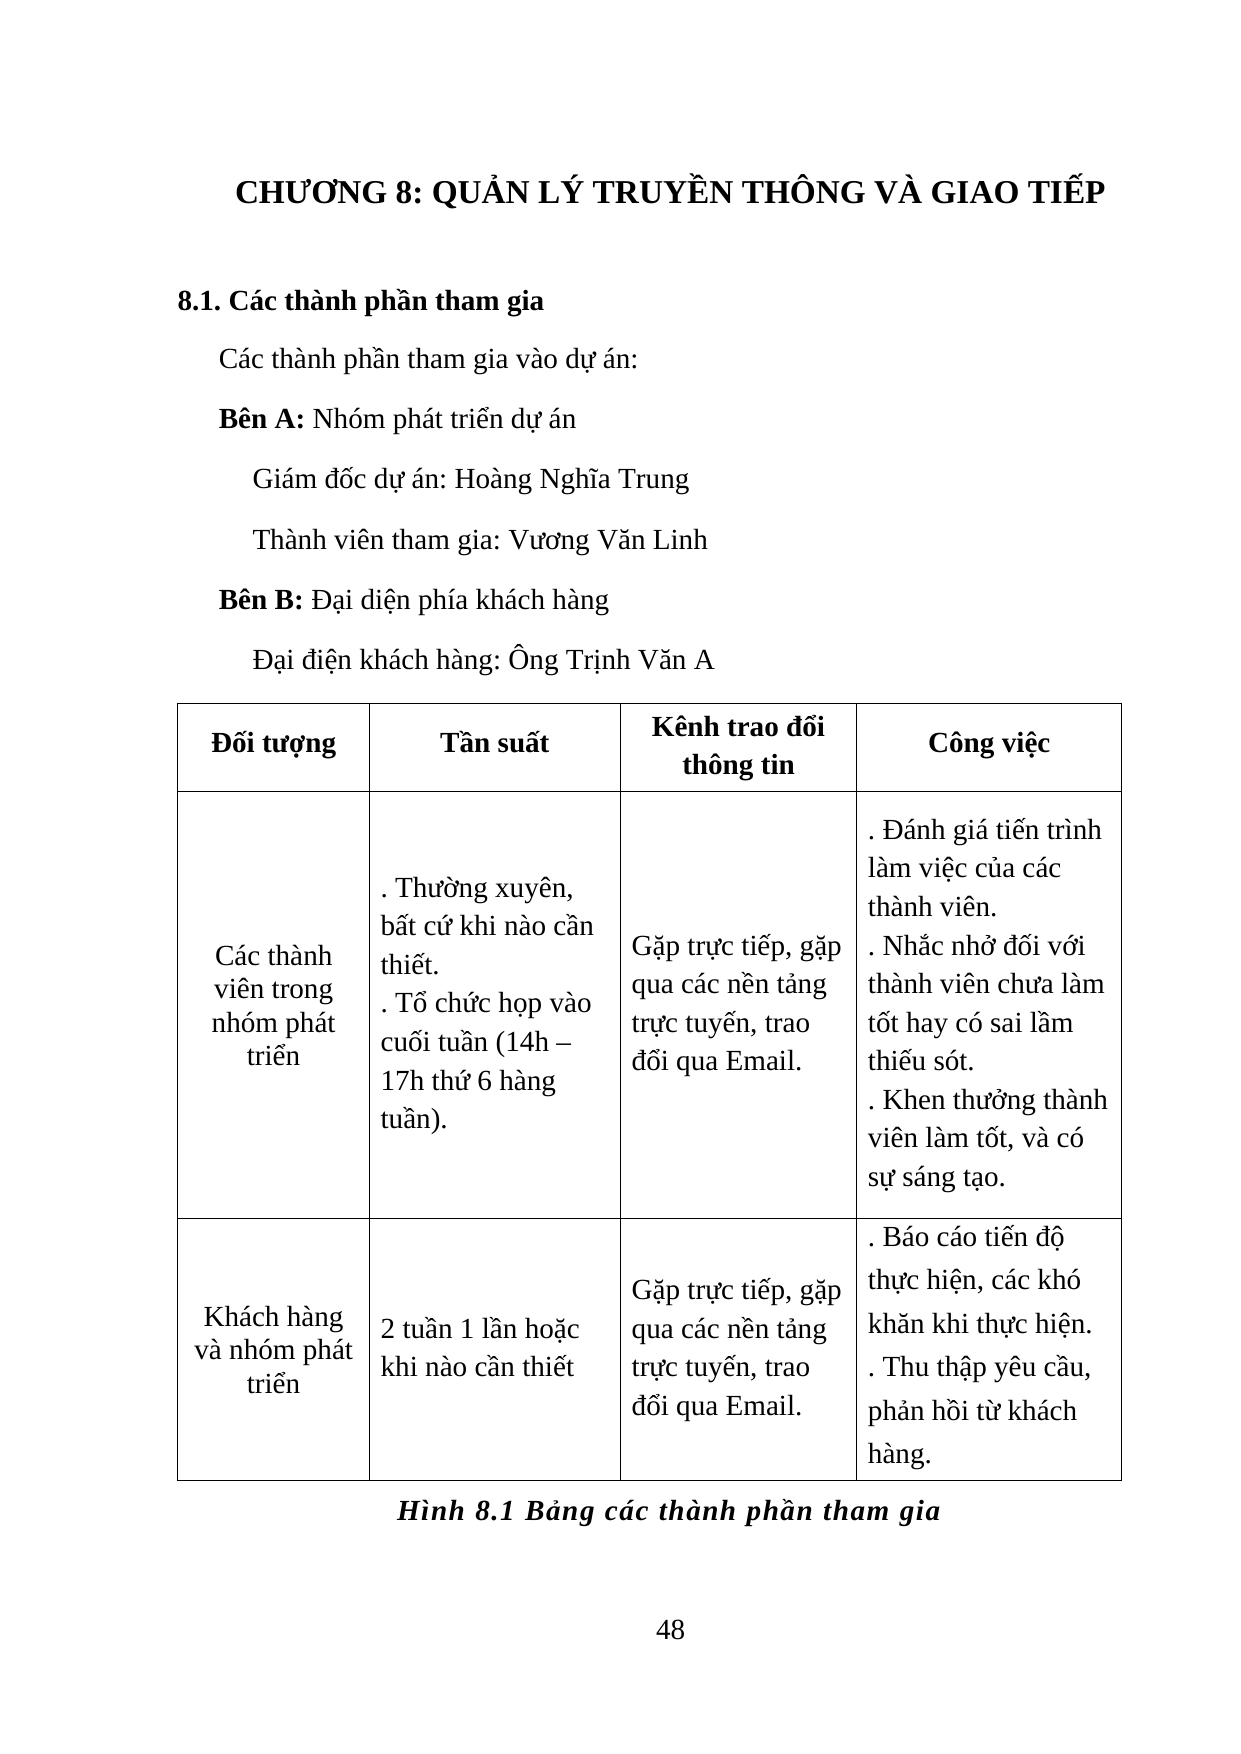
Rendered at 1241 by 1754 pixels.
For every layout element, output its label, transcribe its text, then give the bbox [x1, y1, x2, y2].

text Đại điện khách hàng: Ông Trịnh Văn A [177, 642, 1122, 676]
table_header Kênh trao đổi thông tin [621, 704, 856, 791]
subtitle Hình 8.1 Bảng các thành phần tham gia [177, 1493, 1122, 1527]
table_cell . Báo cáo tiến độ thực hiện, các khó khăn khi thực hiện. . Thu thập yêu cầu, phản hồi từ khách hàng. [857, 1219, 1121, 1480]
text Bên A: Nhóm phát triển dự án [177, 401, 1122, 435]
table_cell Khách hàng và nhóm phát triển [178, 1219, 369, 1480]
table_header Đối tượng [178, 704, 369, 791]
text Các thành phần tham gia vào dự án: [177, 341, 1122, 375]
table_cell . Đánh giá tiến trình làm việc của các thành viên. . Nhắc nhở đối với thành viên chưa làm tốt hay có sai lầm thiếu sót. . Khen thưởng thành viên làm tốt, và có sự sáng tạo. [857, 792, 1121, 1218]
table_cell Gặp trực tiếp, gặp qua các nền tảng trực tuyến, trao đổi qua Email. [621, 792, 856, 1218]
table_header Công việc [857, 704, 1121, 791]
table_cell Gặp trực tiếp, gặp qua các nền tảng trực tuyến, trao đổi qua Email. [621, 1219, 856, 1480]
table_header Tần suất [370, 704, 620, 791]
table_cell . Thường xuyên, bất cứ khi nào cần thiết. . Tổ chức họp vào cuối tuần (14h – 17h thứ 6 hàng tuần). [370, 792, 620, 1218]
table_cell 2 tuần 1 lần hoặc khi nào cần thiết [370, 1219, 620, 1480]
text Bên B: Đại diện phía khách hàng [177, 582, 1122, 616]
text Thành viên tham gia: Vương Văn Linh [177, 522, 1122, 555]
text Giám đốc dự án: Hoàng Nghĩa Trung [177, 462, 1122, 495]
subtitle CHƯƠNG 8: QUẢN LÝ TRUYỀN THÔNG VÀ GIAO TIẾP [177, 173, 1122, 211]
table_cell Các thành viên trong nhóm phát triển [178, 792, 369, 1218]
subtitle 8.1. Các thành phần tham gia [177, 283, 1122, 316]
